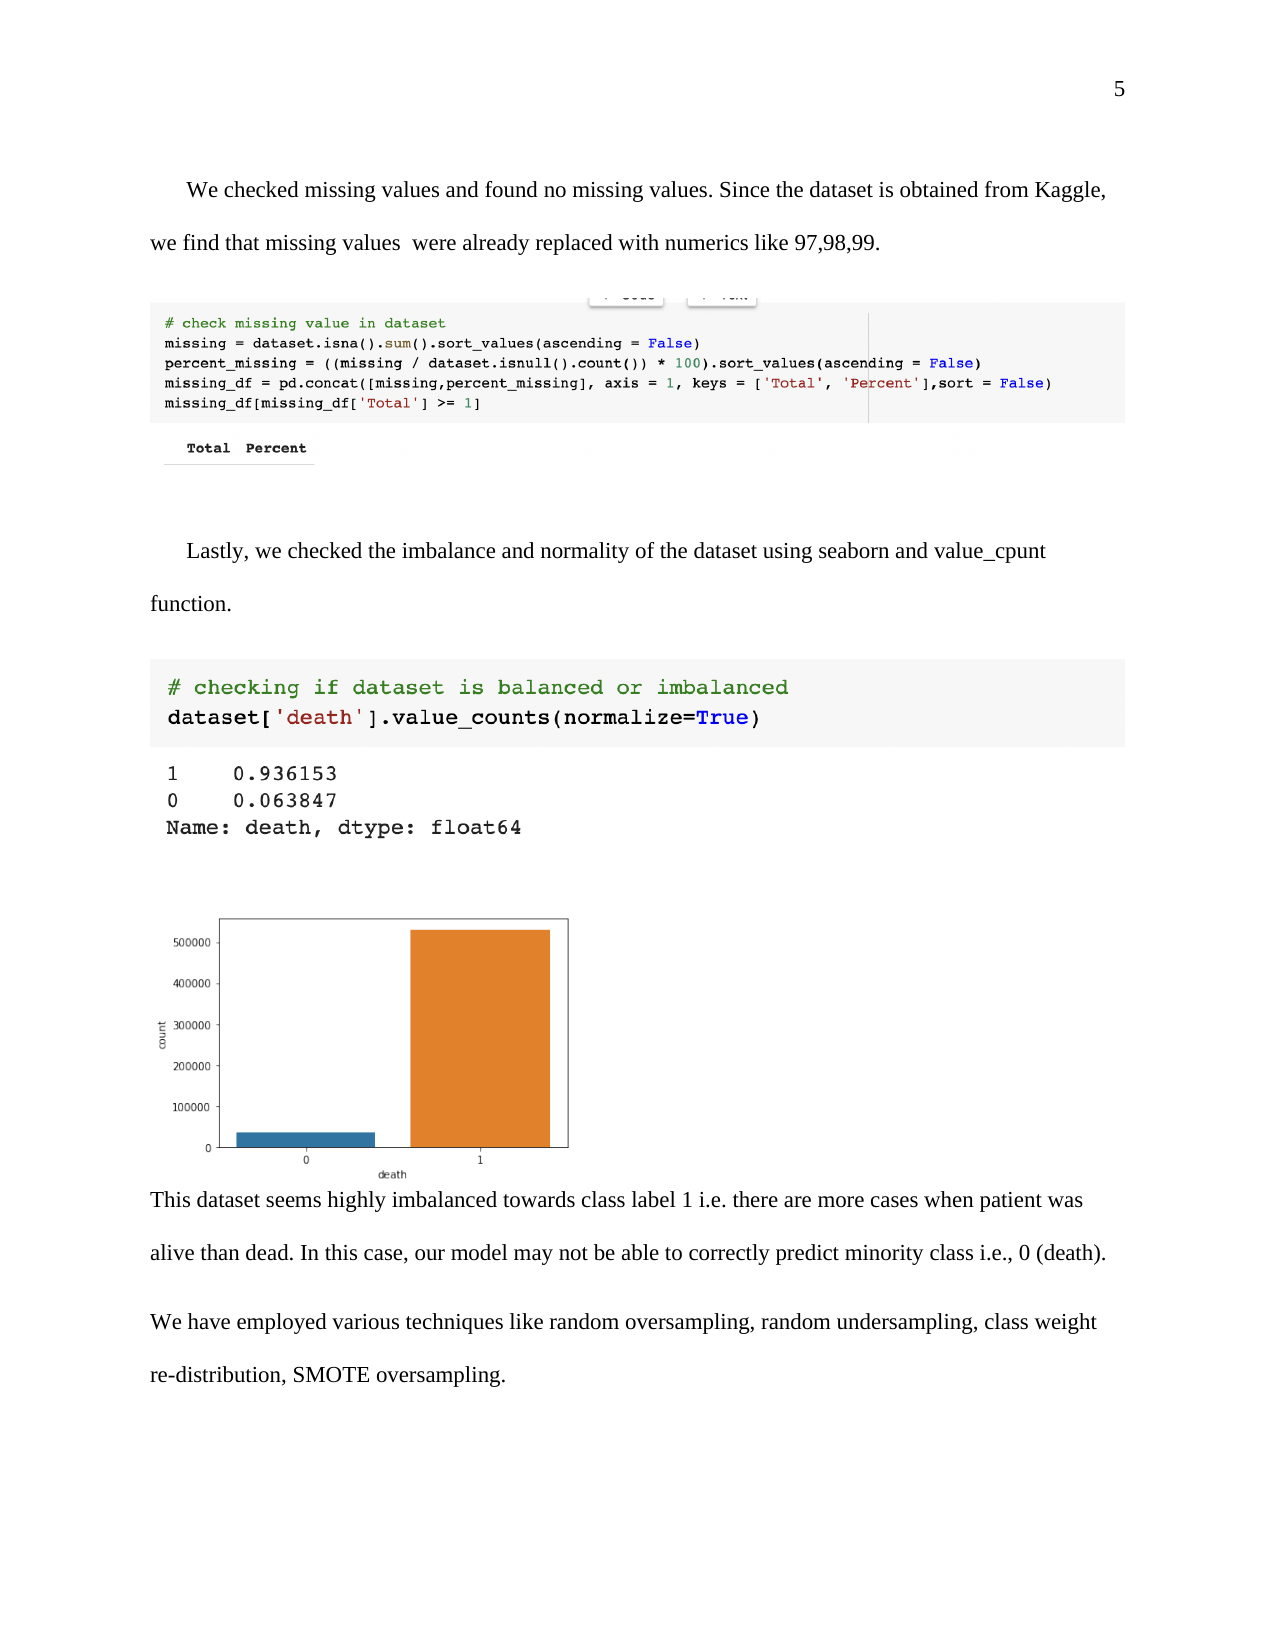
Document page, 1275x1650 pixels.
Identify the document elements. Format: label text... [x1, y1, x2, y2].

text This dataset seems highly imbalanced towards class label 1 i.e. there are more cases when patient was alive than dead. In this case, our model may not be able to correctly predict minority class i.e., 0 (death). [150, 1186, 1125, 1265]
picture [150, 298, 1125, 468]
text Lastly, we checked the imbalance and normality of the dataset using seaborn and value_cpunt function. [150, 537, 1125, 616]
text We checked missing values and found no missing values. Since the dataset is obtained from Kaggle, we find that missing values were already replaced with numerics like 97,98,99. [150, 176, 1125, 255]
text We have employed various techniques like random oversampling, random undersampling, class weight re-distribution, SMOTE oversampling. [150, 1308, 1125, 1387]
picture [150, 659, 1125, 868]
picture [150, 912, 574, 1187]
